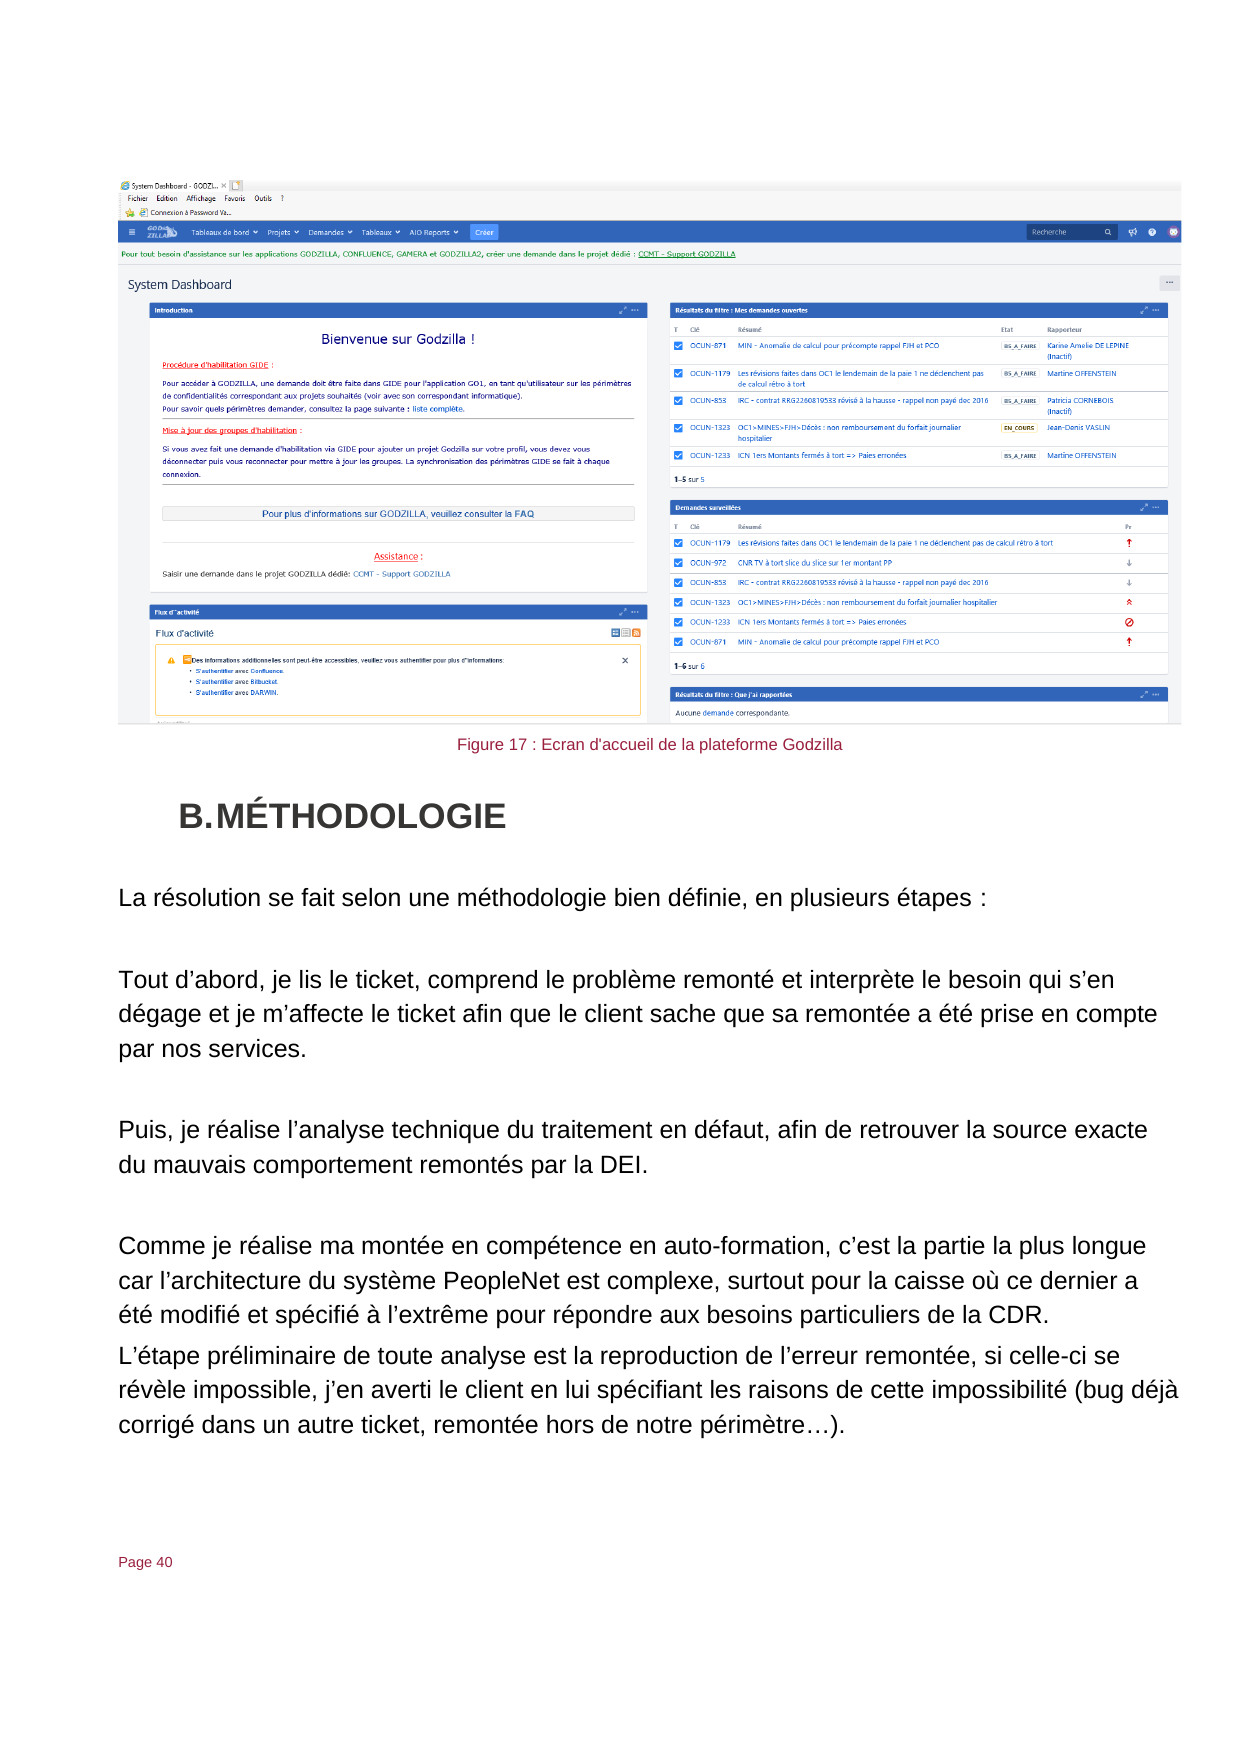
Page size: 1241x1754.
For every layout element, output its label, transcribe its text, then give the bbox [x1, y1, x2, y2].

text Tout d’abord, je lis le ticket, comprend le problème remonté et interprète le besoin qui s’en dégage et je m’affecte le ticket afin que le client sache que sa remontée a été prise en compte par nos services. [118, 965, 1181, 1062]
text Puis, je réalise l’analyse technique du traitement en défaut, afin de retrouver la source exacte du mauvais comportement remontés par la DEI. [118, 1115, 1181, 1178]
text La résolution se fait selon une méthodologie bien définie, en plusieurs étapes : [118, 883, 1181, 912]
picture [118, 180, 1182, 725]
text L’étape préliminaire de toute analyse est la reproduction de l’erreur remontée, si celle-ci se révèle impossible, j’en averti le client en lui spécifiant les raisons de cette impossibilité (bug déjà corrigé dans un autre ticket, remontée hors de notre périmètre…). [118, 1341, 1181, 1438]
text Figure : Ecran d'accueil de la plateforme Godzilla [118, 734, 1181, 753]
subtitle Méthodologie [178, 796, 1181, 836]
text Comme je réalise ma montée en compétence en auto-formation, c’est la partie la plus longue car l’architecture du système PeopleNet est complexe, surtout pour la caisse où ce dernier a été modifié et spécifié à l’extrême pour répondre aux besoins particuliers de la CDR. [118, 1231, 1181, 1329]
